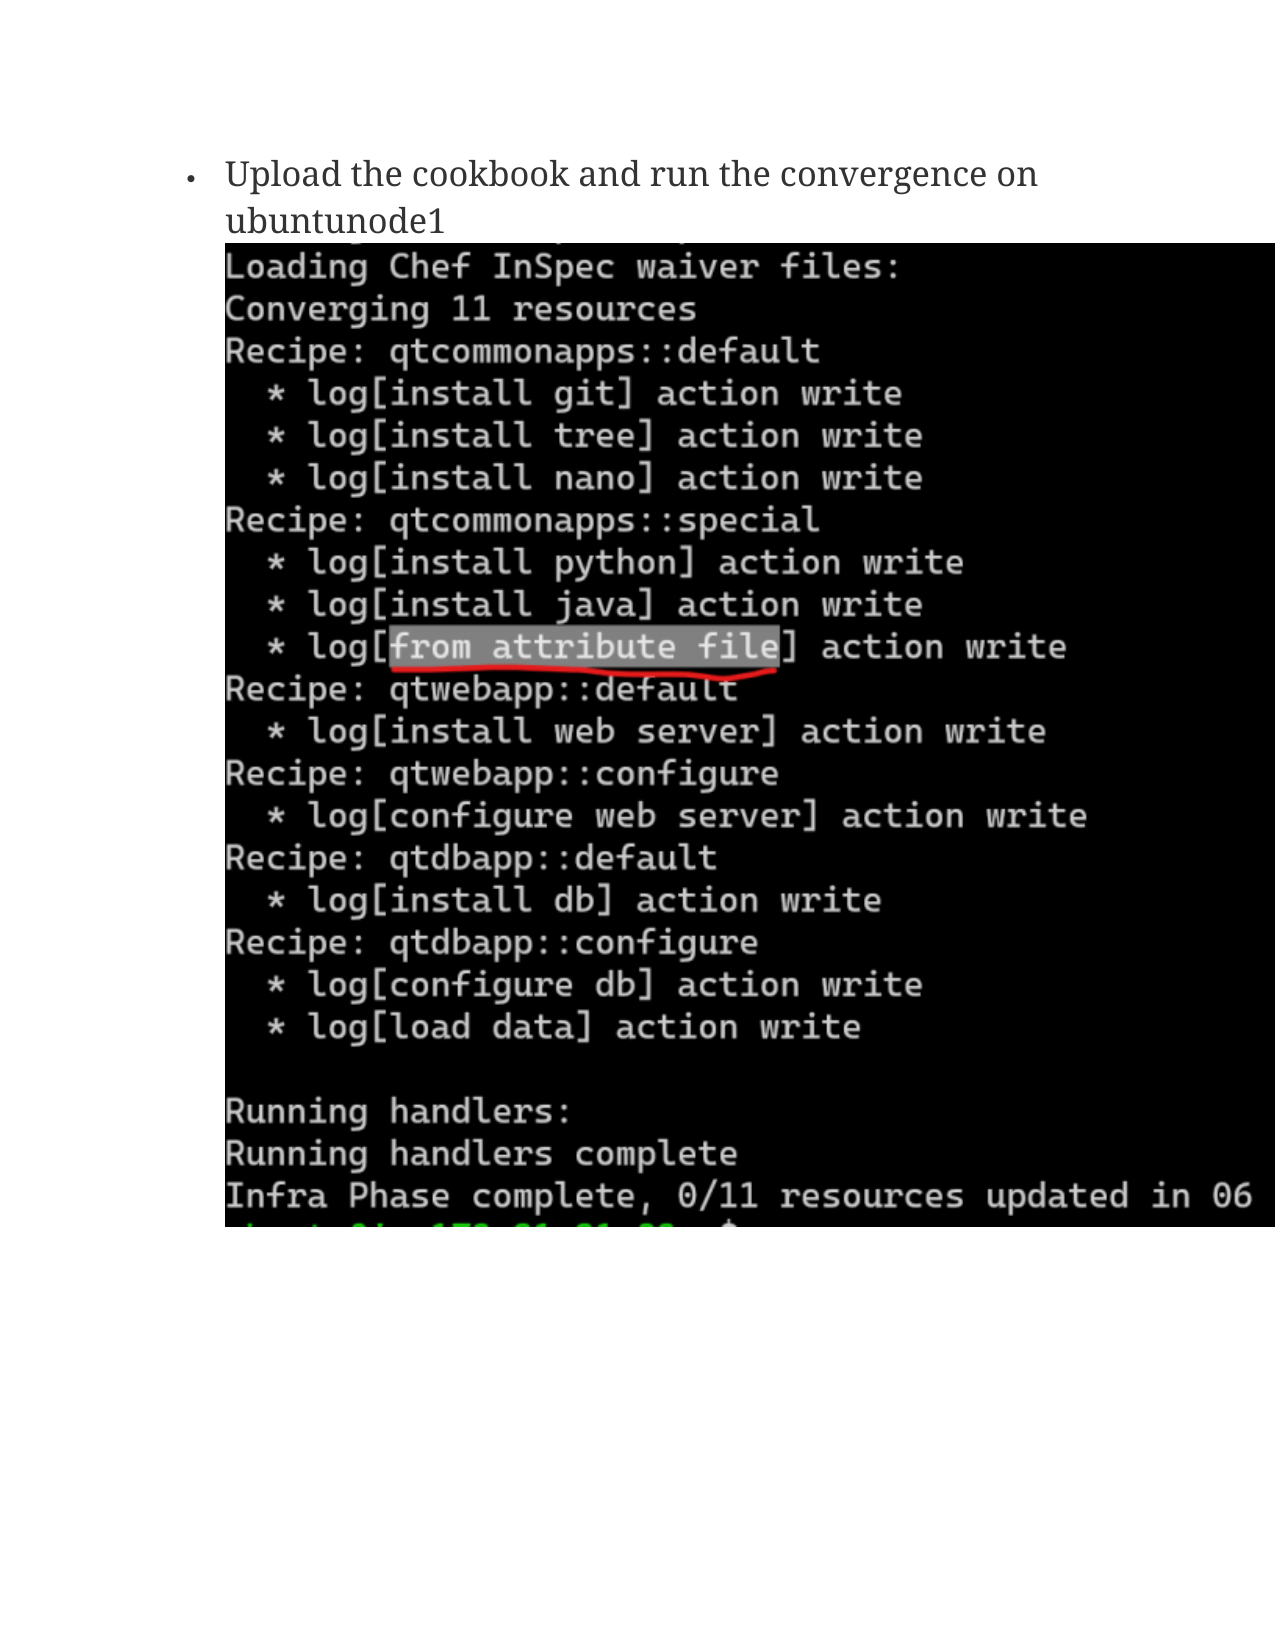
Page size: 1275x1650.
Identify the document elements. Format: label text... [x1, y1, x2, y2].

picture [225, 243, 1275, 1227]
